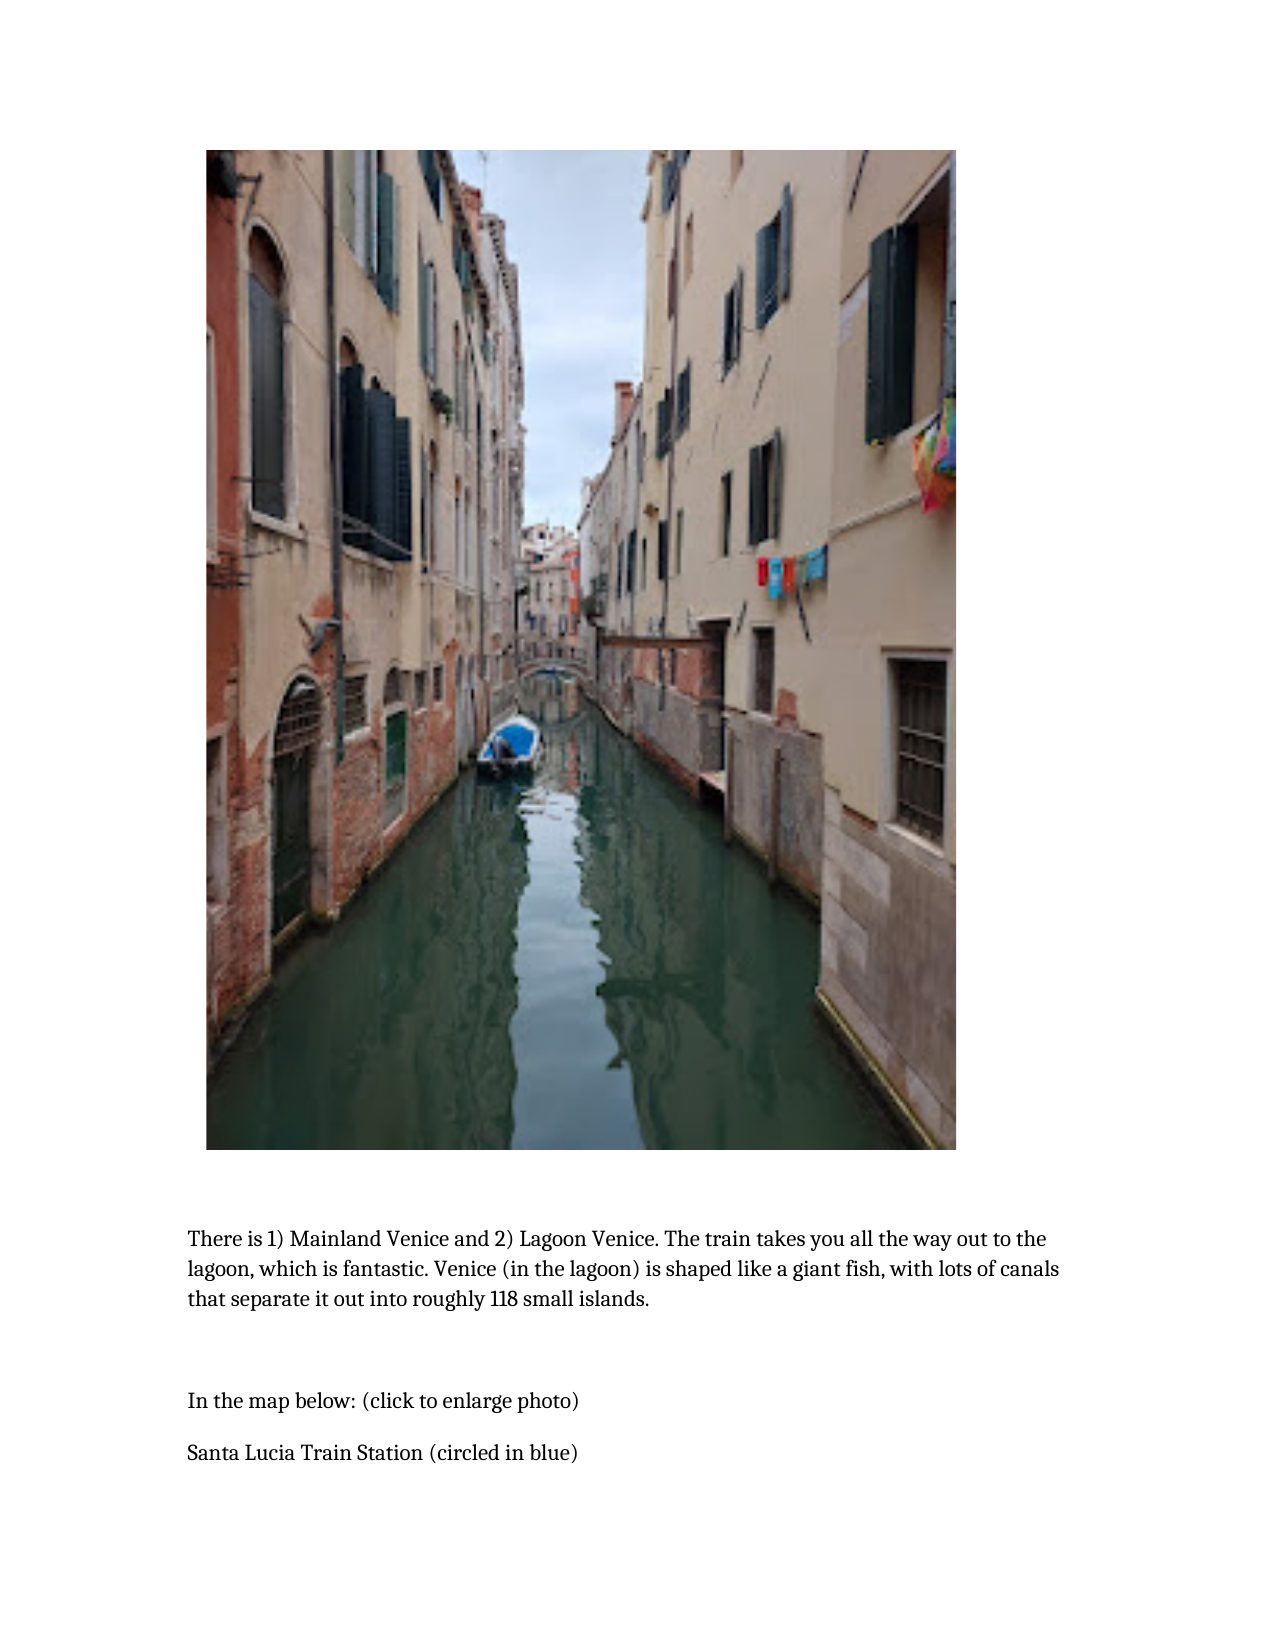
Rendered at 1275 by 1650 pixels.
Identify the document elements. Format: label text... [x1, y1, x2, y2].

text In the map below: (click to enlarge photo) [187, 1388, 1087, 1414]
picture [206, 150, 957, 1150]
text Santa Lucia Train Station (circled in blue) [187, 1439, 1087, 1466]
text There is 1) Mainland Venice and 2) Lagoon Venice. The train takes you all the way out to the lagoon, which is fantastic. Venice (in the lagoon) is shaped like a giant fish, with lots of canals that separate it out into roughly 118 small islands. [187, 1226, 1087, 1312]
